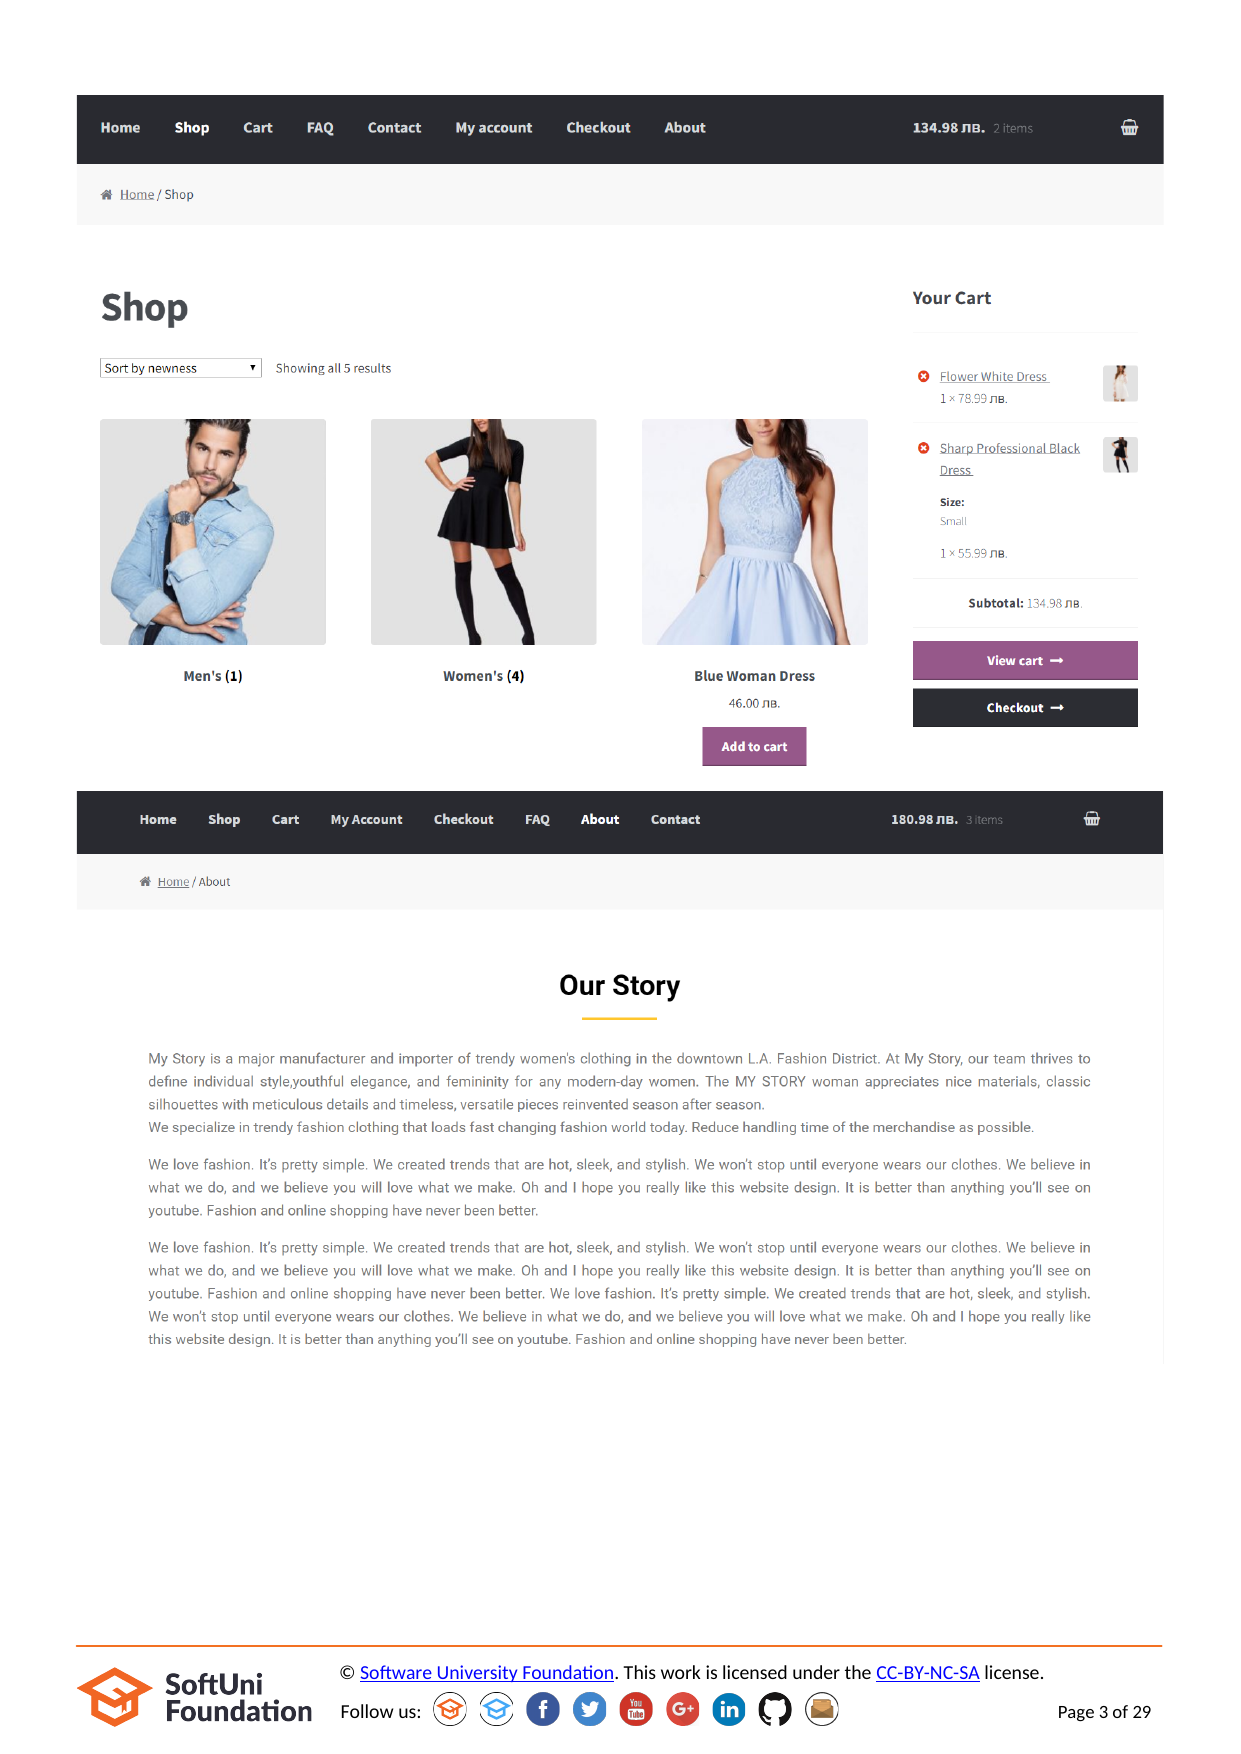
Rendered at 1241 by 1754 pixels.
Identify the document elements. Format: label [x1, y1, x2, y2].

picture [573, 1692, 607, 1726]
picture [712, 1693, 722, 1703]
picture [76, 791, 1164, 1364]
picture [666, 1692, 700, 1726]
picture [76, 1667, 312, 1727]
picture [480, 1692, 513, 1726]
picture [758, 1692, 792, 1726]
picture [76, 95, 1164, 776]
picture [805, 1692, 839, 1726]
picture [433, 1692, 467, 1726]
picture [727, 1707, 738, 1717]
picture [619, 1692, 653, 1726]
picture [736, 1716, 746, 1726]
picture [736, 1693, 746, 1703]
picture [712, 1716, 722, 1726]
picture [526, 1692, 560, 1726]
